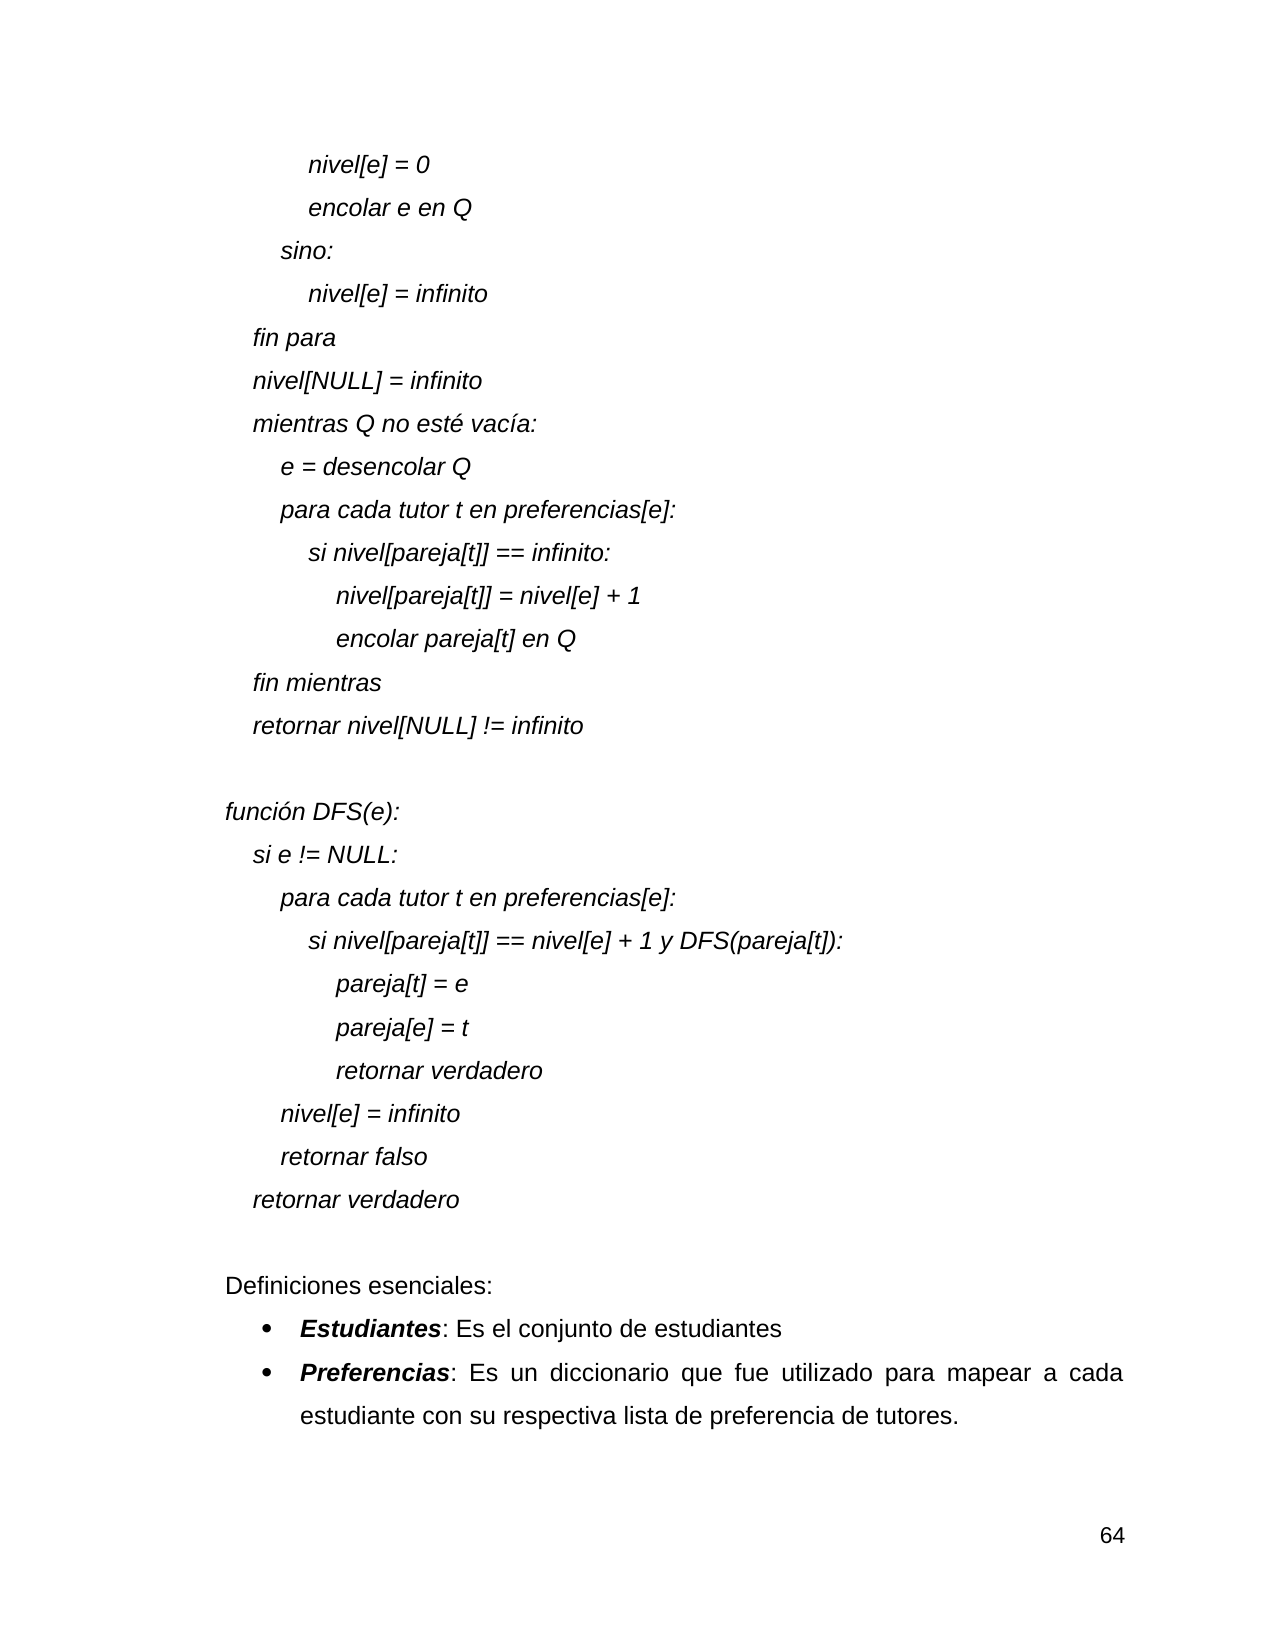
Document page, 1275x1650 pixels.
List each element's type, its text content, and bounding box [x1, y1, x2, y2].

text mientras Q no esté vacía: [225, 409, 1125, 437]
text Definiciones esenciales: [225, 1271, 1125, 1300]
list Preferencias: Es un diccionario que fue utilizado para mapear a cada estudiante con su respectiva lista de preferencia de tutores. [262, 1358, 1125, 1429]
text para cada tutor t en preferencias[e]: [225, 495, 1125, 524]
text nivel[e] = infinito [225, 279, 1125, 308]
text retornar verdadero [225, 1056, 1125, 1084]
text nivel[pareja[t]] = nivel[e] + 1 [225, 581, 1125, 610]
text pareja[e] = t [225, 1012, 1125, 1041]
text e = desencolar Q [225, 452, 1125, 481]
text fin mientras [225, 667, 1125, 696]
text pareja[t] = e [225, 969, 1125, 998]
text encolar pareja[t] en Q [225, 624, 1125, 653]
text si e != NULL: [225, 840, 1125, 869]
text fin para [225, 322, 1125, 351]
list Estudiantes: Es el conjunto de estudiantes [262, 1314, 1125, 1343]
text función DFS(e): [225, 797, 1125, 826]
text retornar nivel[NULL] != infinito [225, 711, 1125, 739]
text si nivel[pareja[t]] == nivel[e] + 1 y DFS(pareja[t]): [225, 926, 1125, 955]
text retornar falso [225, 1142, 1125, 1171]
text para cada tutor t en preferencias[e]: [225, 883, 1125, 912]
text retornar verdadero [225, 1185, 1125, 1214]
text encolar e en Q [225, 193, 1125, 222]
text nivel[e] = 0 [225, 150, 1125, 179]
text si nivel[pareja[t]] == infinito: [225, 538, 1125, 567]
text nivel[e] = infinito [225, 1099, 1125, 1127]
text nivel[NULL] = infinito [225, 366, 1125, 394]
text sino: [225, 236, 1125, 265]
